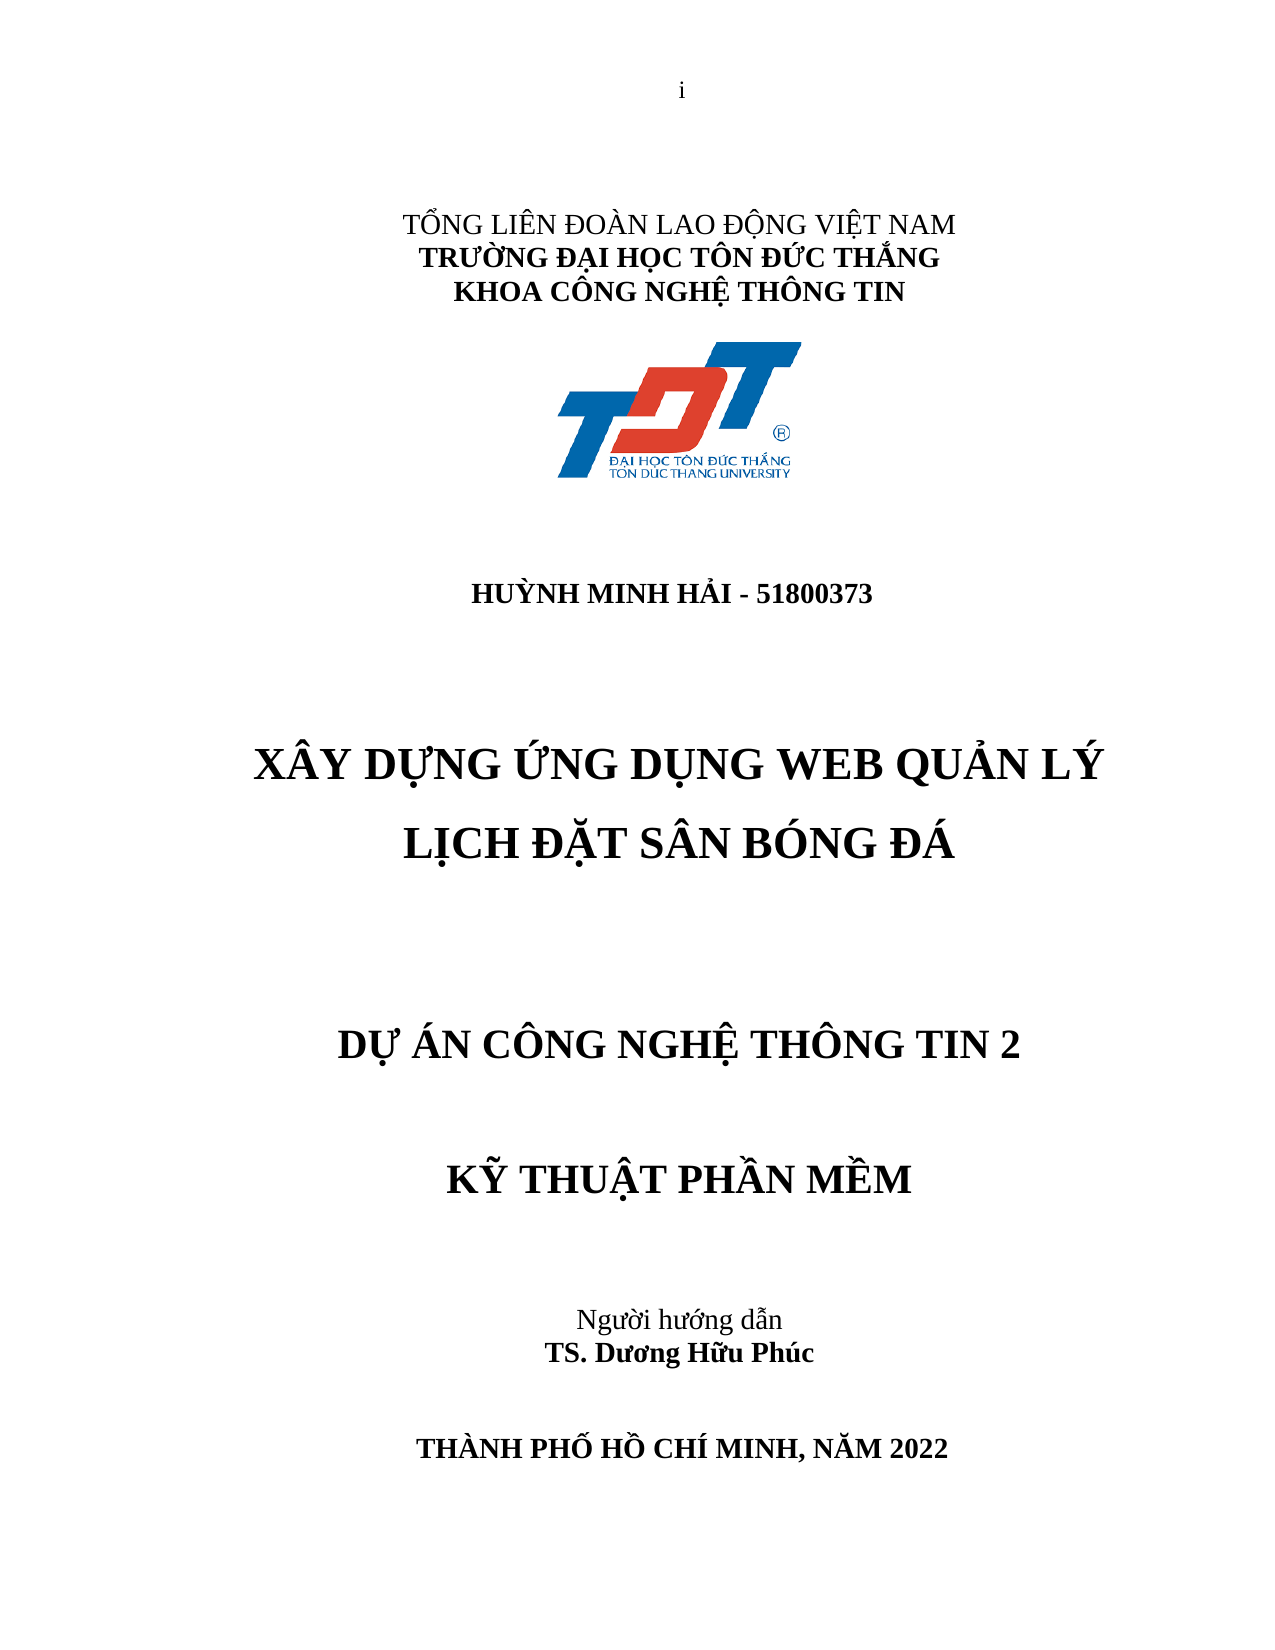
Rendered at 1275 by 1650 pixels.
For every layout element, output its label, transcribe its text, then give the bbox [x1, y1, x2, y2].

text KHOA CÔNG NGHỆ THÔNG TIN [207, 274, 1152, 308]
text THÀNH PHỐ HỒ CHÍ MINH, NĂM 2022 [207, 1431, 1157, 1465]
picture [557, 342, 802, 478]
text KỸ THUẬT PHẦN MỀM [207, 1155, 1152, 1203]
text TRƯỜNG ĐẠI HỌC TÔN ĐỨC THẮNG [207, 241, 1152, 274]
text TS. Dương Hữu Phúc [207, 1335, 1152, 1369]
text DỰ ÁN CÔNG NGHỆ THÔNG TIN 2 [207, 1020, 1152, 1068]
text HUỲNH MINH HẢI - 51800373 [192, 576, 1152, 610]
text XÂY DỰNG ỨNG DỤNG WEB QUẢN LÝ LỊCH ĐẶT SÂN BÓNG ĐÁ [207, 737, 1152, 869]
text TỔNG LIÊN ĐOÀN LAO ĐỘNG VIỆT NAM [207, 207, 1152, 240]
text Người hướng dẫn [207, 1302, 1152, 1335]
